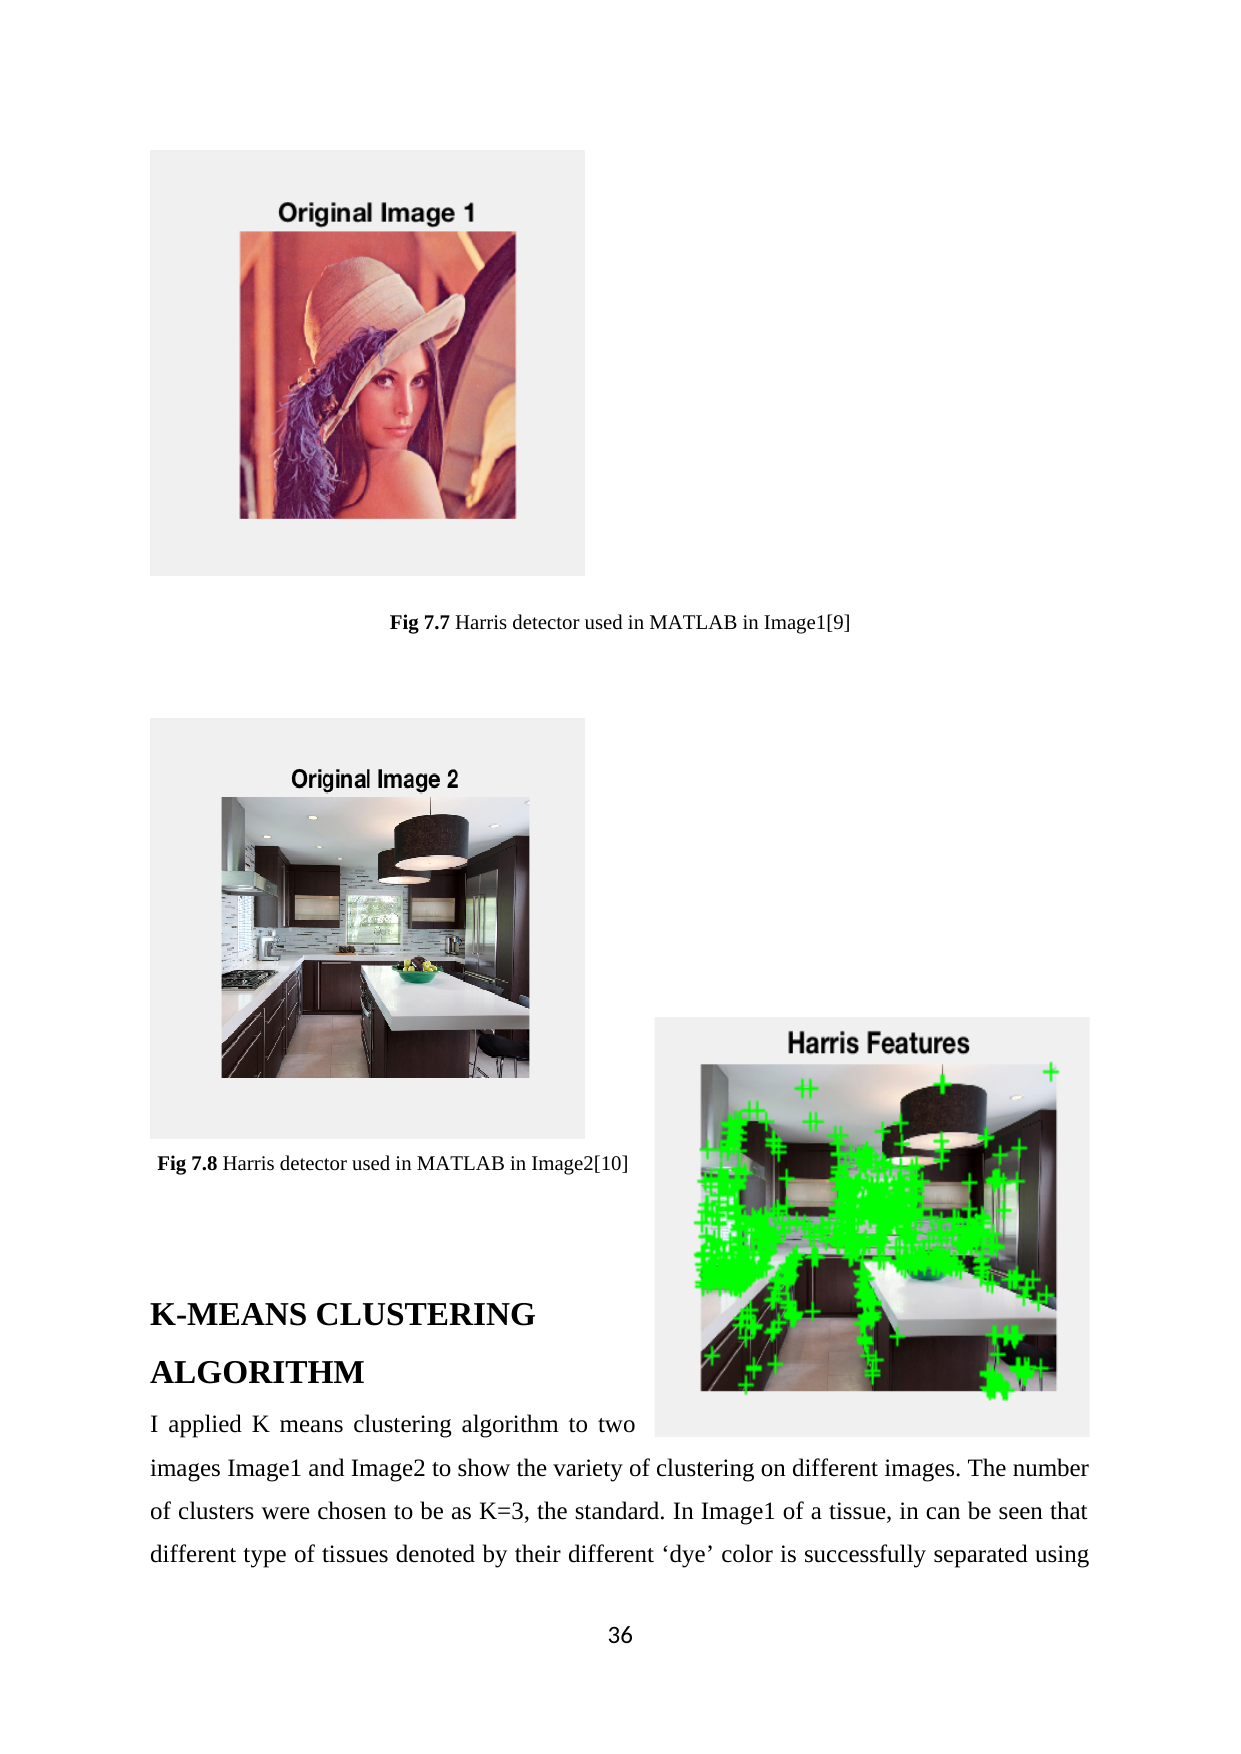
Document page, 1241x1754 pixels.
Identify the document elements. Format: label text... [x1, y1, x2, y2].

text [150, 1409, 1090, 1568]
picture [654, 1017, 1090, 1437]
text Fig 7.7 Harris detector used in MATLAB in Image1[9] [150, 610, 1090, 634]
picture [150, 718, 586, 1139]
text Fig 7.8 Harris detector used in MATLAB in Image2[10] [150, 1150, 654, 1174]
text K-MEANS CLUSTERING ALGORITHM [150, 1294, 654, 1390]
picture [150, 150, 585, 576]
